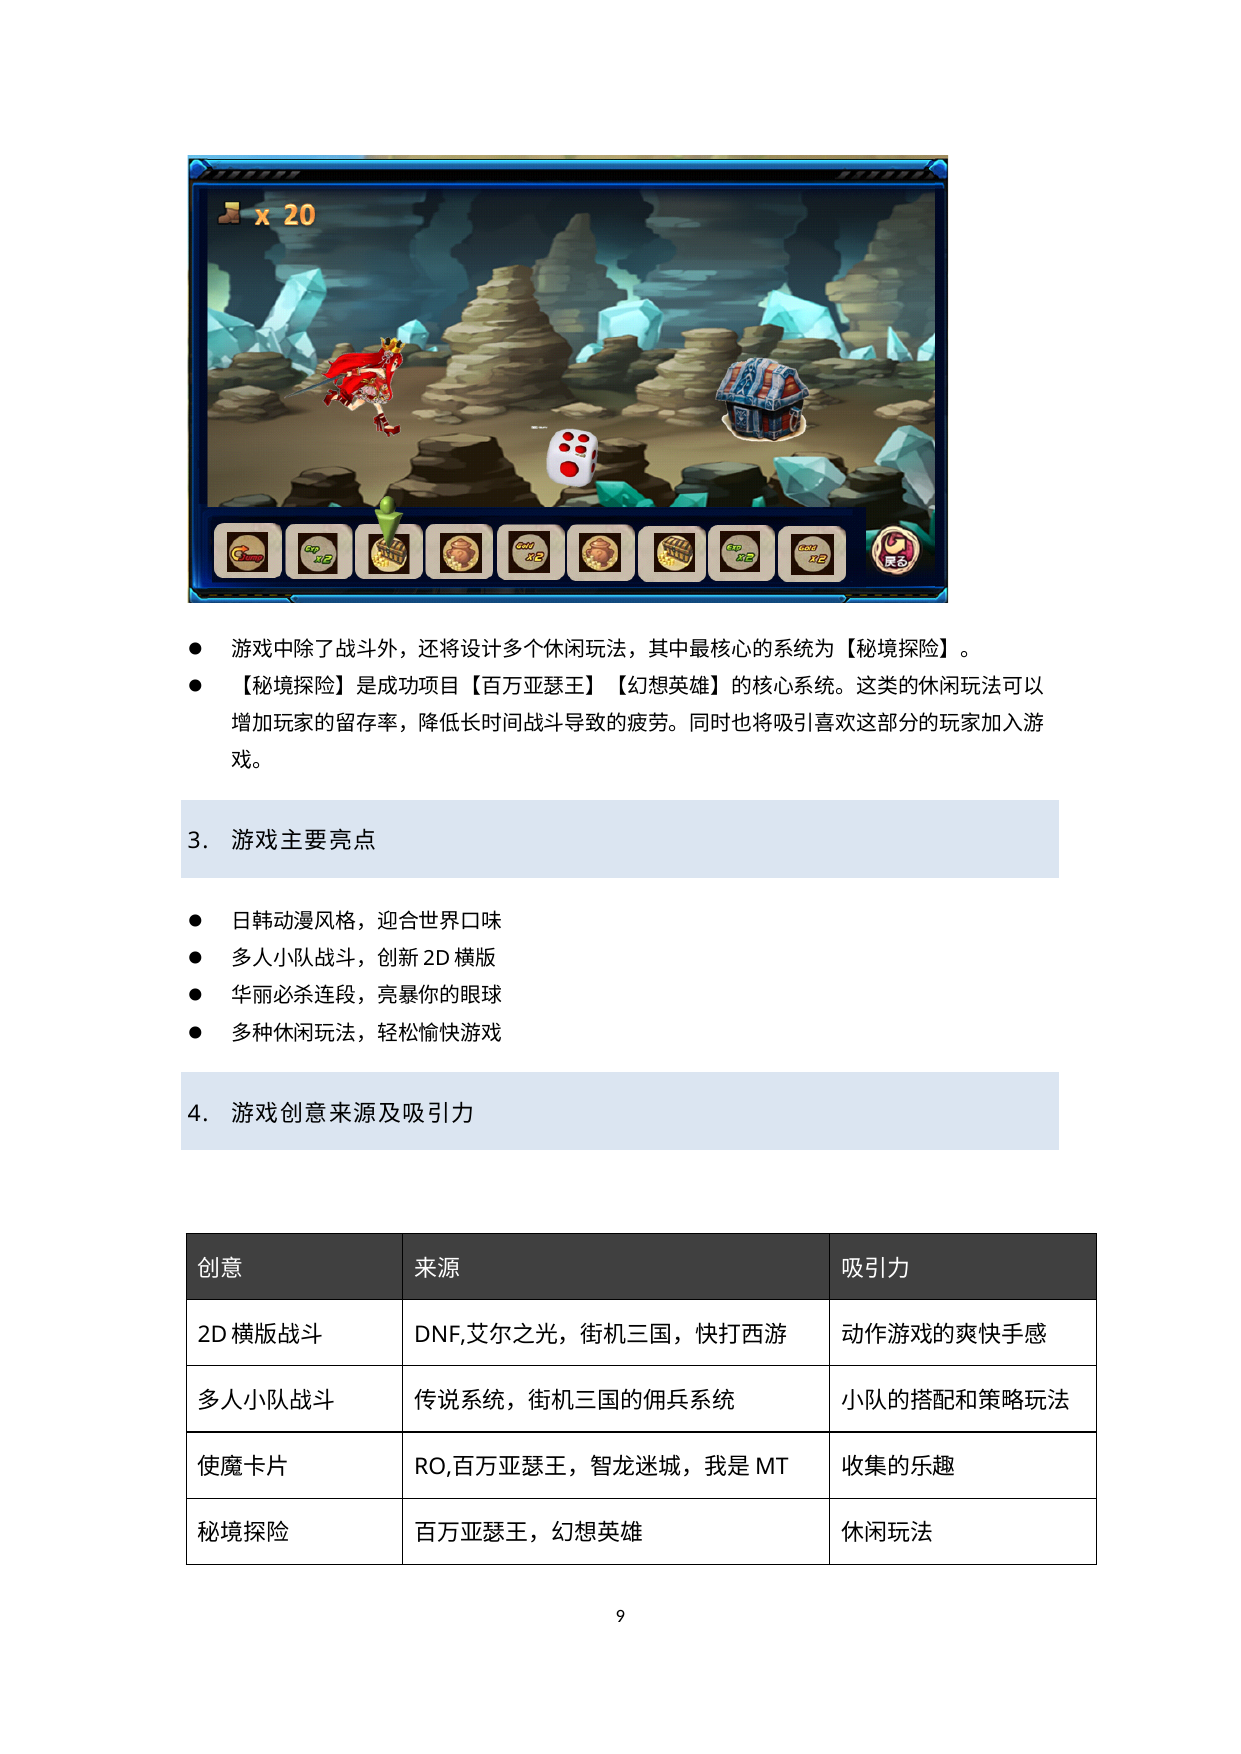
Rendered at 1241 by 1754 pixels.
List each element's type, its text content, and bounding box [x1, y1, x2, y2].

list 多种休闲玩法，轻松愉快游戏 [187, 1014, 1053, 1047]
subtitle 游戏创意来源及吸引力 [188, 1079, 1053, 1144]
table_cell 传说系统，街机三国的佣兵系统 [403, 1366, 829, 1431]
table_header 创意 [187, 1234, 402, 1299]
table_cell 收集的乐趣 [830, 1433, 1096, 1497]
table_cell 秘境探险 [187, 1499, 402, 1563]
table_cell 休闲玩法 [830, 1499, 1096, 1563]
table_cell 多人小队战斗 [187, 1366, 402, 1431]
table_cell RO,百万亚瑟王，智龙迷城，我是MT [403, 1433, 829, 1497]
list 日韩动漫风格，迎合世界口味 [187, 904, 1053, 936]
table_cell DNF,艾尔之光，街机三国，快打西游 [403, 1300, 829, 1365]
table_cell 2D横版战斗 [187, 1300, 402, 1365]
subtitle 游戏主要亮点 [188, 807, 1053, 872]
list 多人小队战斗，创新2D横版 [187, 941, 1053, 973]
picture [187, 155, 949, 603]
list 游戏中除了战斗外，还将设计多个休闲玩法，其中最核心的系统为【秘境探险】。 [187, 631, 1053, 663]
table_cell 小队的搭配和策略玩法 [830, 1366, 1096, 1431]
list 华丽必杀连段，亮暴你的眼球 [187, 978, 1053, 1010]
table_header 吸引力 [830, 1234, 1096, 1299]
table_header 来源 [403, 1234, 829, 1299]
table_cell 动作游戏的爽快手感 [830, 1300, 1096, 1365]
table_cell 使魔卡片 [187, 1433, 402, 1497]
table_cell 百万亚瑟王，幻想英雄 [403, 1499, 829, 1563]
list 【秘境探险】是成功项目【百万亚瑟王】【幻想英雄】的核心系统。这类的休闲玩法可以增加玩家的留存率，降低长时间战斗导致的疲劳。同时也将吸引喜欢这部分的玩家加入游戏。 [187, 668, 1053, 775]
